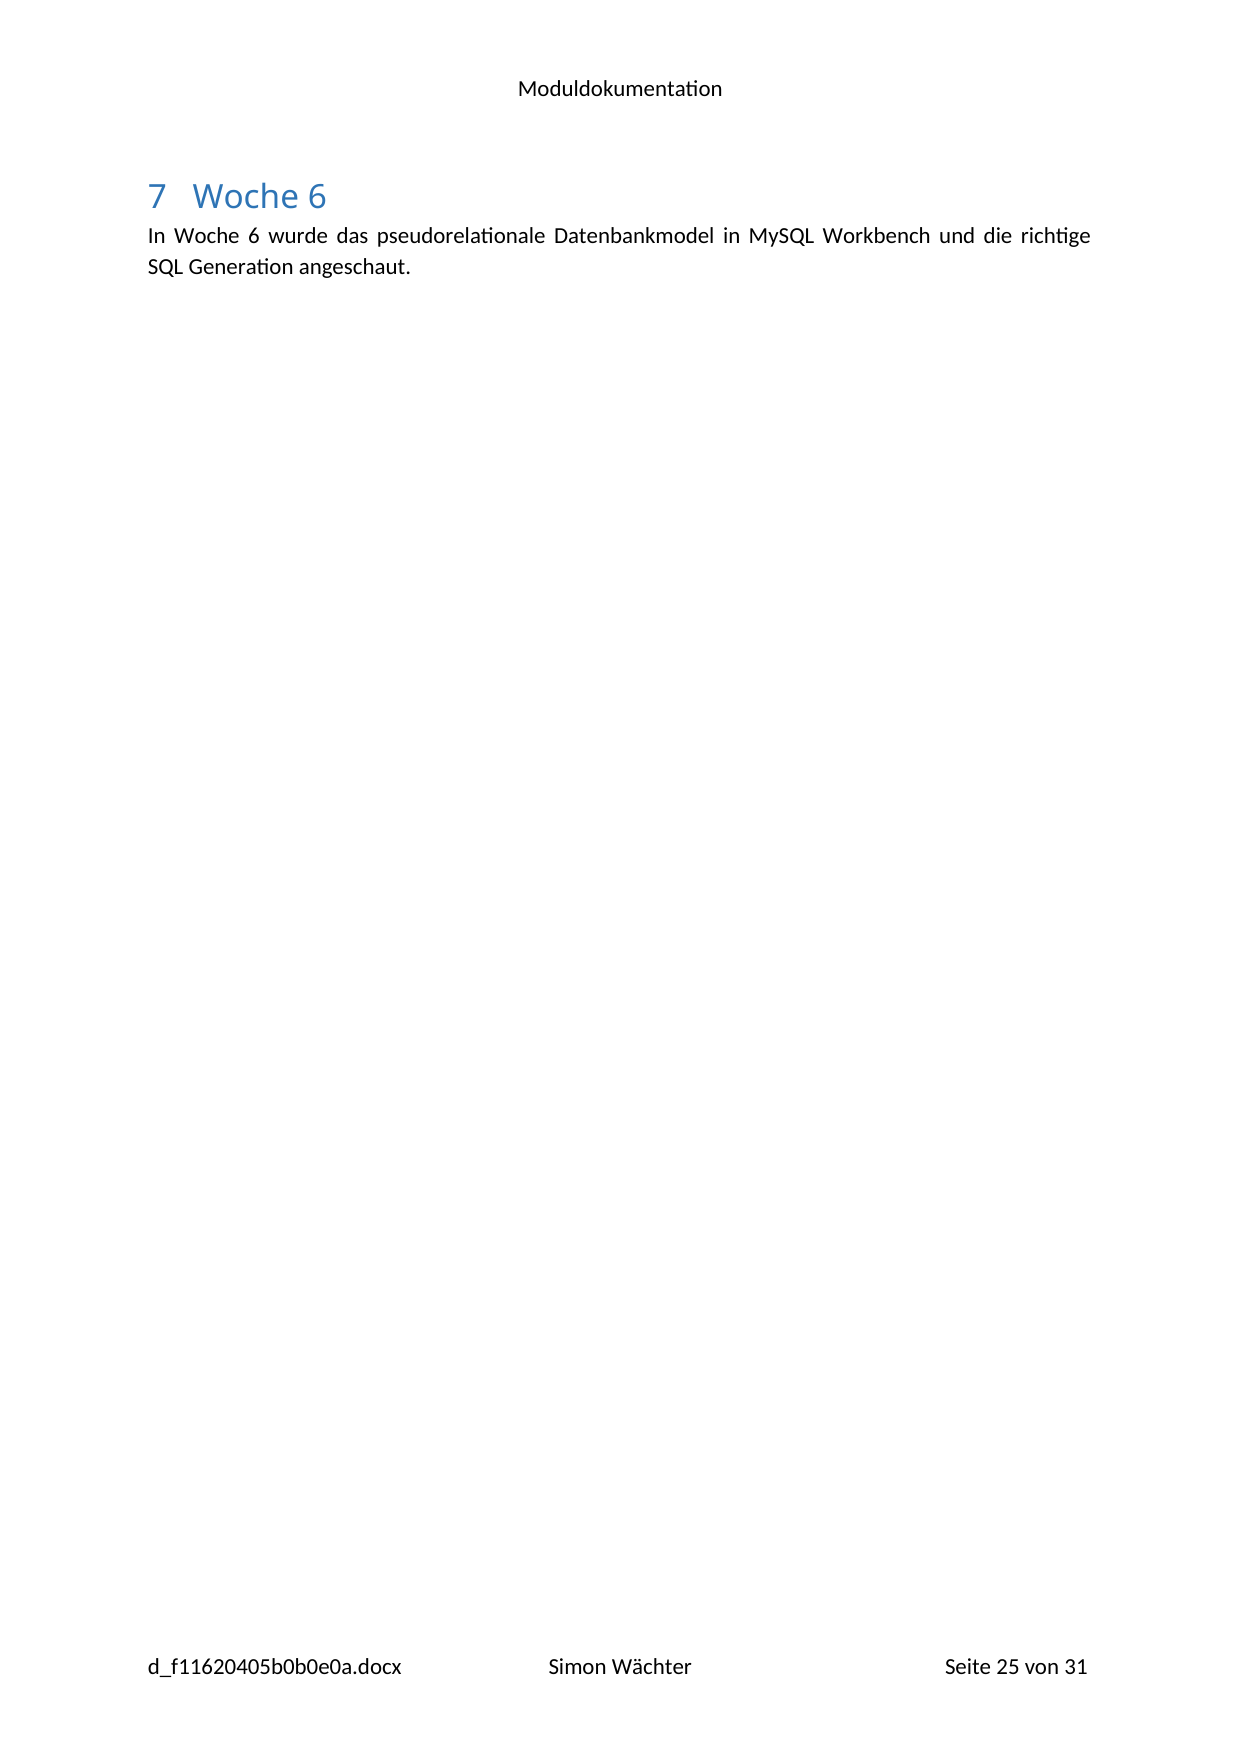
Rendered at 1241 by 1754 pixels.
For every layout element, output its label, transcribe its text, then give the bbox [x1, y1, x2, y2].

subtitle Woche 6 [148, 173, 1093, 218]
text In Woche 6 wurde das pseudorelationale Datenbankmodel in MySQL Workbench und die richtige SQL Generation angeschaut. [148, 222, 1093, 280]
